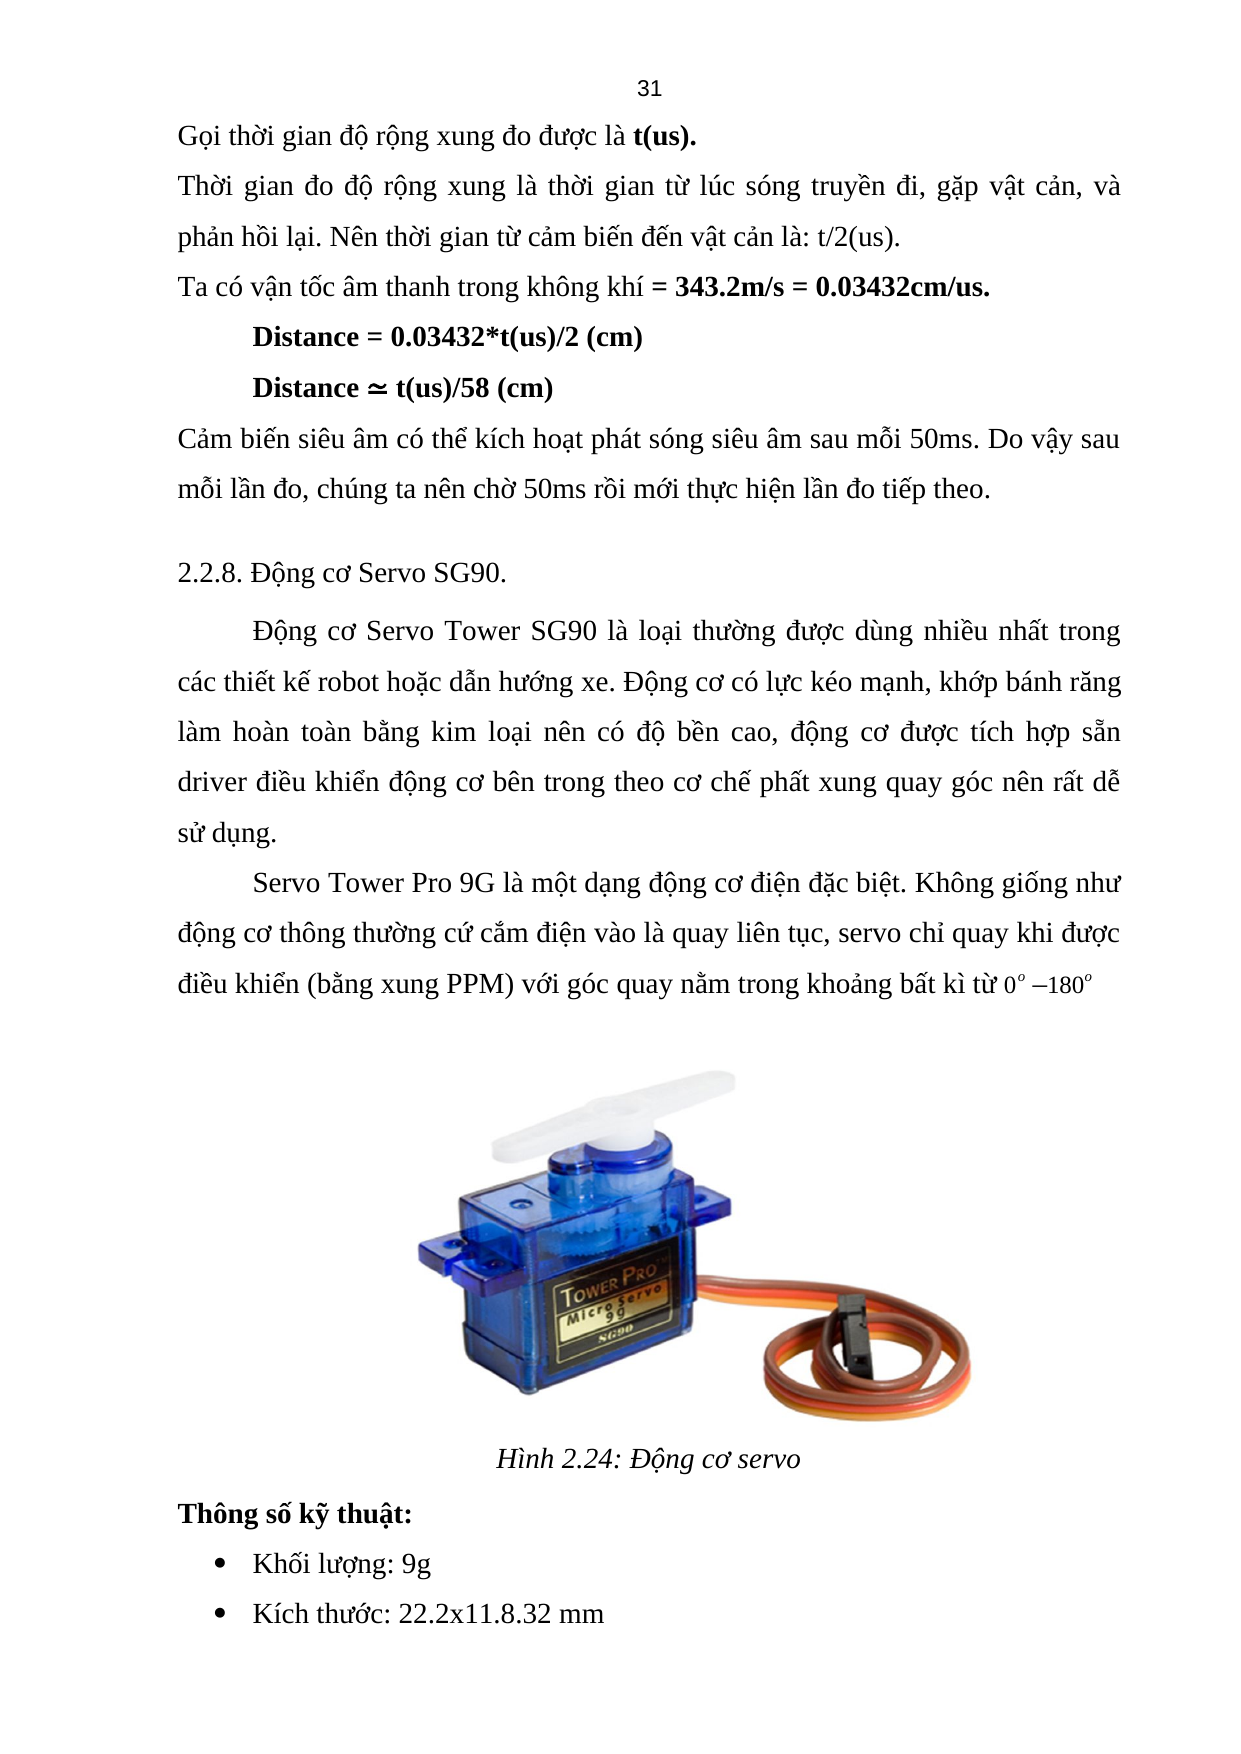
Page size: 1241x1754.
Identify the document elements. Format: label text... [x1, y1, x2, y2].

subtitle 2.2.8. Động cơ Servo SG90. [177, 555, 1122, 588]
text Ta có vận tốc âm thanh trong không khí = 343.2m/s = 0.03432cm/us. [177, 269, 1122, 303]
text Distance ≃ t(us)/58 (cm) [177, 370, 1122, 404]
list Servo Tower Pro 9G là một dạng động cơ điện đặc biệt. Không giống như động cơ thông thường cứ cắm điện vào là quay liên tục, servo chỉ quay khi được điều khiển (bằng xung PPM) với góc quay nằm trong khoảng bất kì từ – [177, 865, 1122, 999]
text Distance = 0.03432*t(us)/2 (cm) [177, 319, 1122, 353]
text Thông số kỹ thuật: [177, 1496, 1122, 1529]
text Thời gian đo độ rộng xung là thời gian từ lúc sóng truyền đi, gặp vật cản, và phản hồi lại. Nên thời gian từ cảm biến đến vật cản là: t/2(us). [177, 168, 1122, 252]
text Cảm biến siêu âm có thể kích hoạt phát sóng siêu âm sau mỗi 50ms. Do vậy sau mỗi lần đo, chúng ta nên chờ 50ms rồi mới thực hiện lần đo tiếp theo. [177, 421, 1122, 505]
list Động cơ Servo Tower SG90 là loại thường được dùng nhiều nhất trong các thiết kế robot hoặc dẫn hướng xe. Động cơ có lực kéo mạnh, khớp bánh răng làm hoàn toàn bằng kim loại nên có độ bền cao, động cơ được tích hợp sẵn driver điều khiển động cơ bên trong theo cơ chế phất xung quay góc nên rất dễ sử dụng. [177, 613, 1122, 848]
list Khối lượng: 9g [215, 1546, 1122, 1580]
picture [397, 1016, 978, 1429]
text Gọi thời gian độ rộng xung đo được là t(us). [177, 118, 1122, 152]
list Kích thước: 22.2x11.8.32 mm [215, 1596, 1122, 1630]
